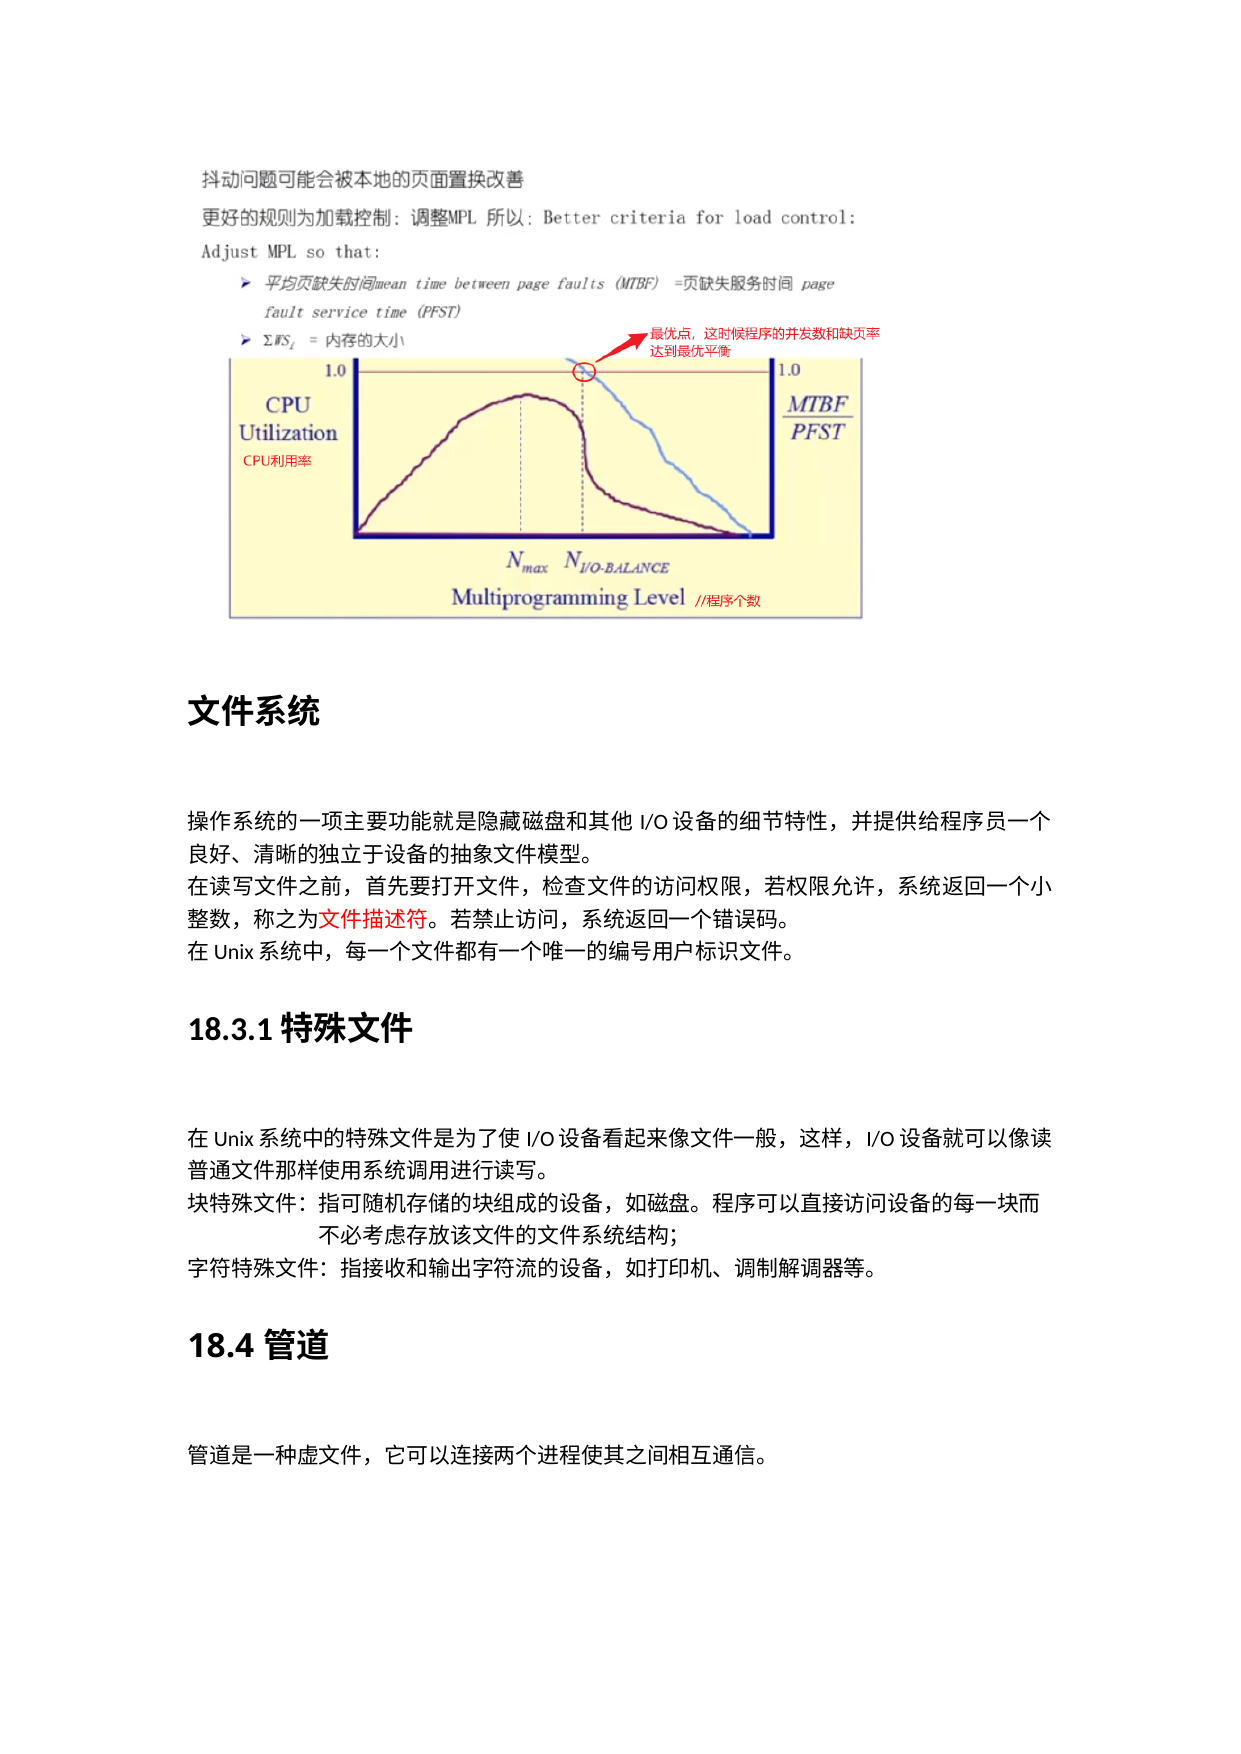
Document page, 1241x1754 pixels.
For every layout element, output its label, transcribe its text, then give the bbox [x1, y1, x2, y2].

text 管道是一种虚文件，它可以连接两个进程使其之间相互通信。 [187, 1437, 1053, 1470]
text 字符特殊文件：指接收和输出字符流的设备，如打印机、调制解调器等。 [187, 1251, 1053, 1283]
text 在Unix系统中，每一个文件都有一个唯一的编号用户标识文件。 [187, 934, 1053, 966]
picture [187, 162, 900, 623]
text 在Unix系统中的特殊文件是为了使I/O设备看起来像文件一般，这样，I/O设备就可以像读普通文件那样使用系统调用进行读写。 [187, 1121, 1053, 1186]
subtitle 18.4 管道 [187, 1310, 1053, 1375]
text 操作系统的一项主要功能就是隐藏磁盘和其他I/O设备的细节特性，并提供给程序员一个良好、清晰的独立于设备的抽象文件模型。 [187, 804, 1053, 869]
subtitle 文件系统 [187, 677, 1053, 742]
text 块特殊文件：指可随机存储的块组成的设备，如磁盘。程序可以直接访问设备的每一块而 [187, 1186, 1053, 1218]
subtitle 18.3.1 特殊文件 [187, 993, 1053, 1058]
text 不必考虑存放该文件的文件系统结构； [187, 1218, 1053, 1251]
text 在读写文件之前，首先要打开文件，检查文件的访问权限，若权限允许，系统返回一个小整数，称之为文件描述符。若禁止访问，系统返回一个错误码。 [187, 869, 1053, 934]
